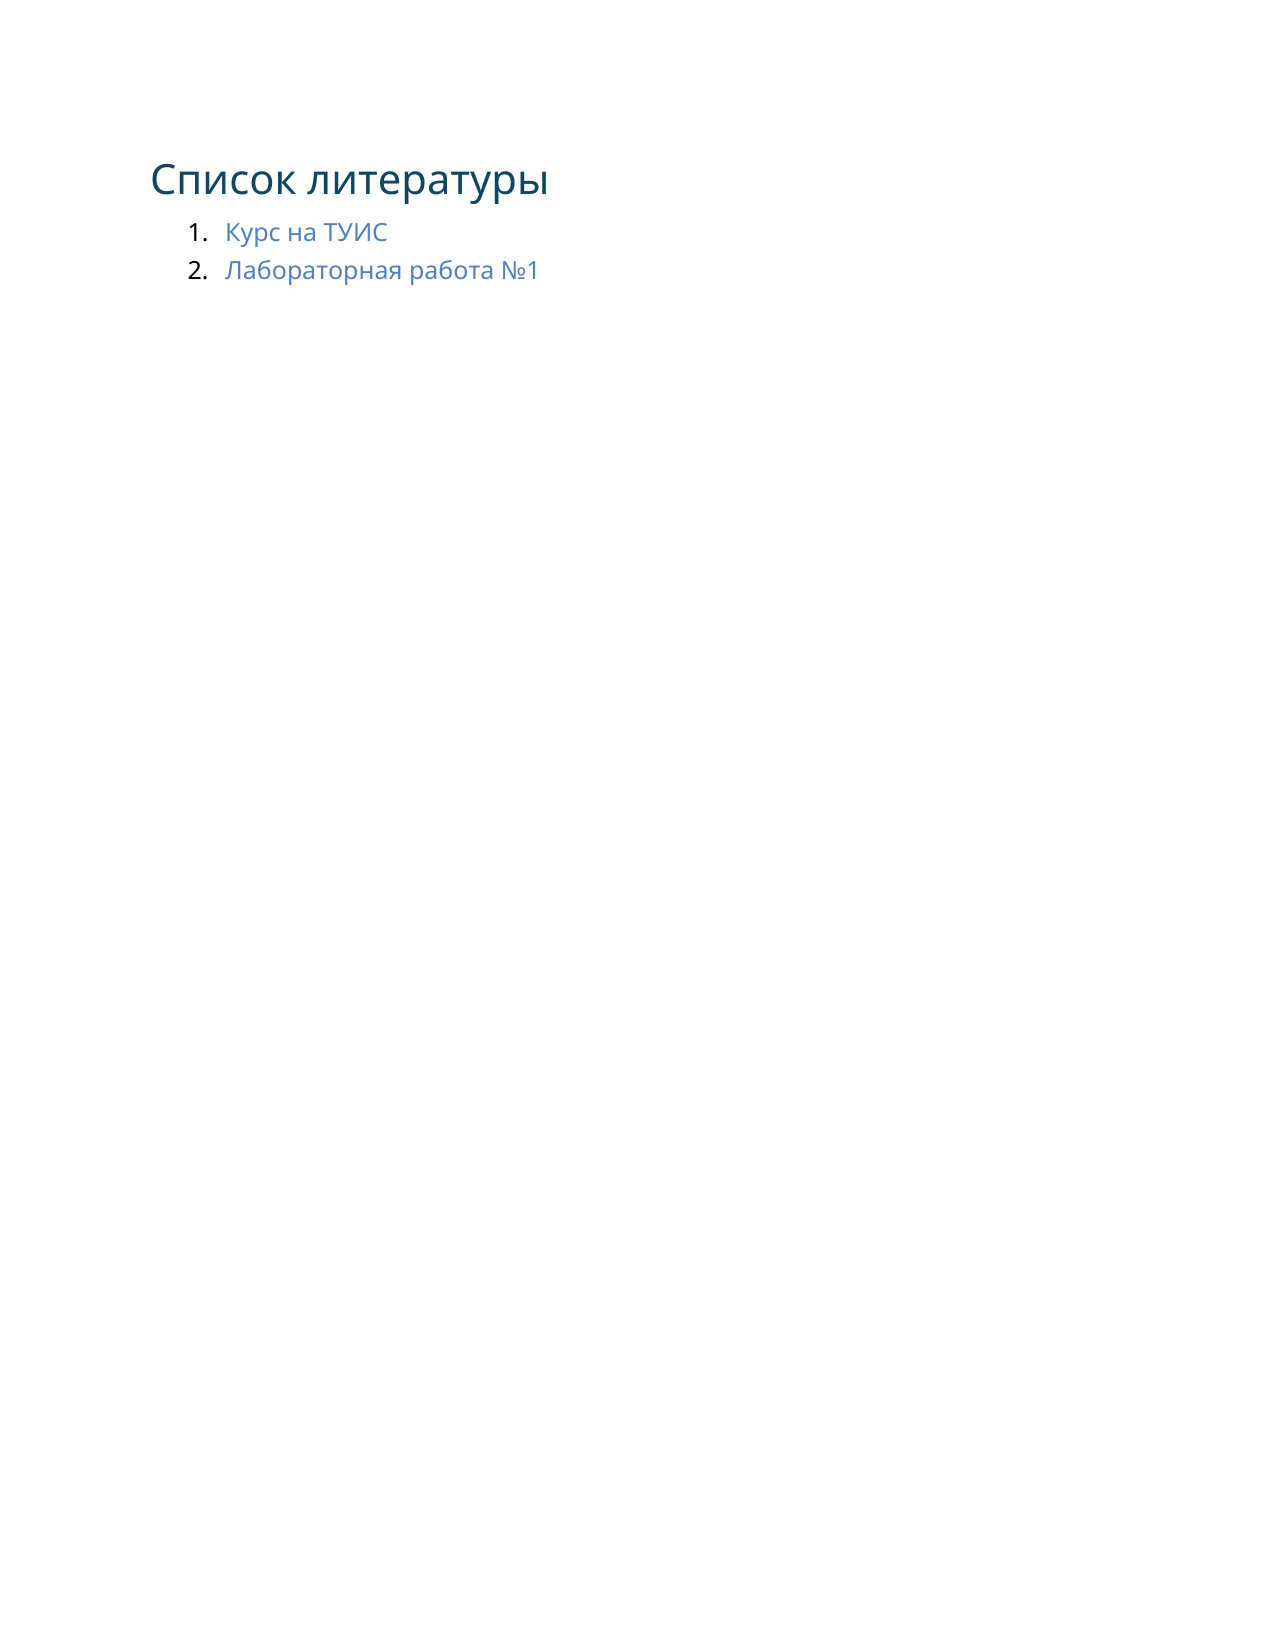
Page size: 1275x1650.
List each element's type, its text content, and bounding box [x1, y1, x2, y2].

list Лабораторная работа №1 [187, 253, 1125, 287]
subtitle Список литературы [150, 150, 1125, 207]
list Курс на ТУИС [187, 215, 1125, 249]
